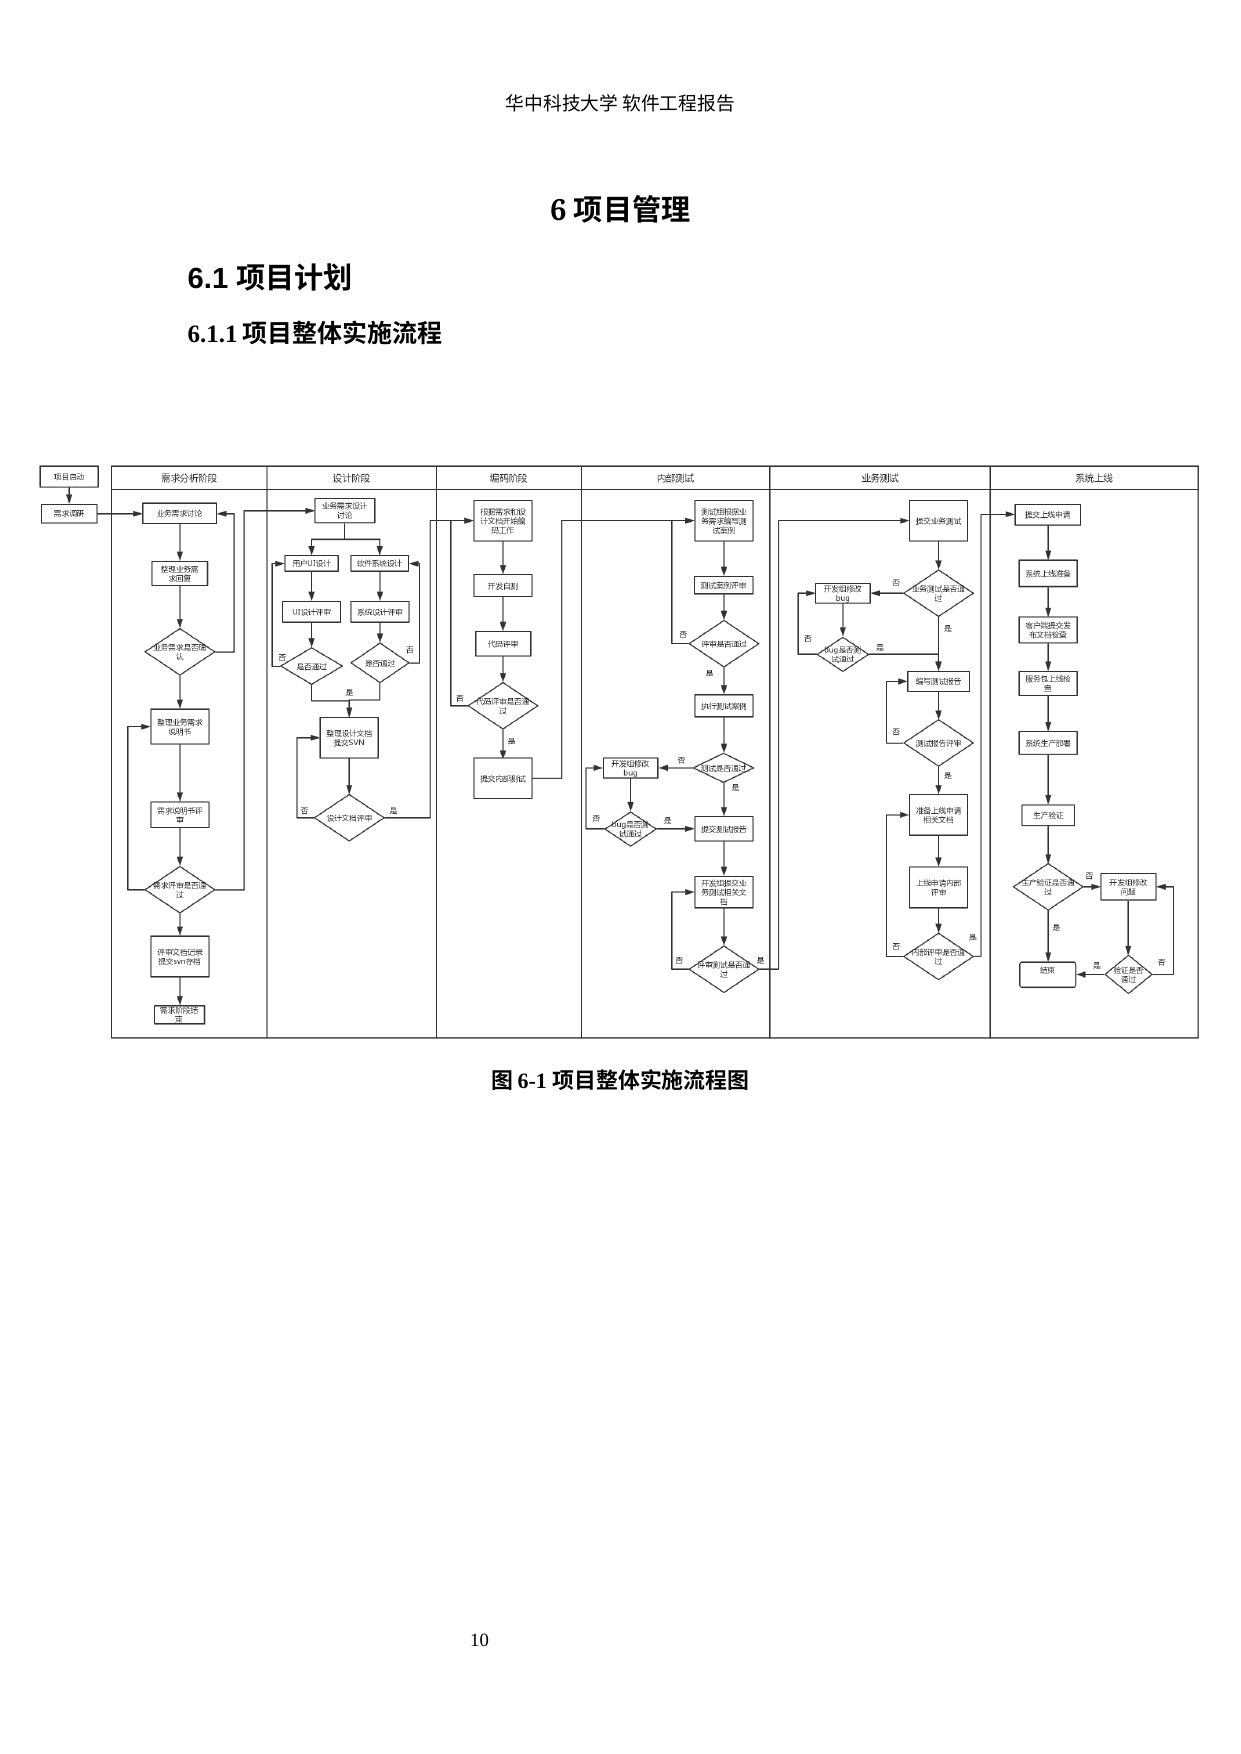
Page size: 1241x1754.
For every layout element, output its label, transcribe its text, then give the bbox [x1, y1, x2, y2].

subtitle 6.1.1项目整体实施流程 [187, 313, 1053, 350]
subtitle 6.1 项目计划 [187, 254, 1053, 297]
text 图6-1 项目整体实施流程图 [187, 1063, 1053, 1094]
subtitle 6 项目管理 [187, 187, 1053, 229]
picture [12, 438, 1226, 1056]
